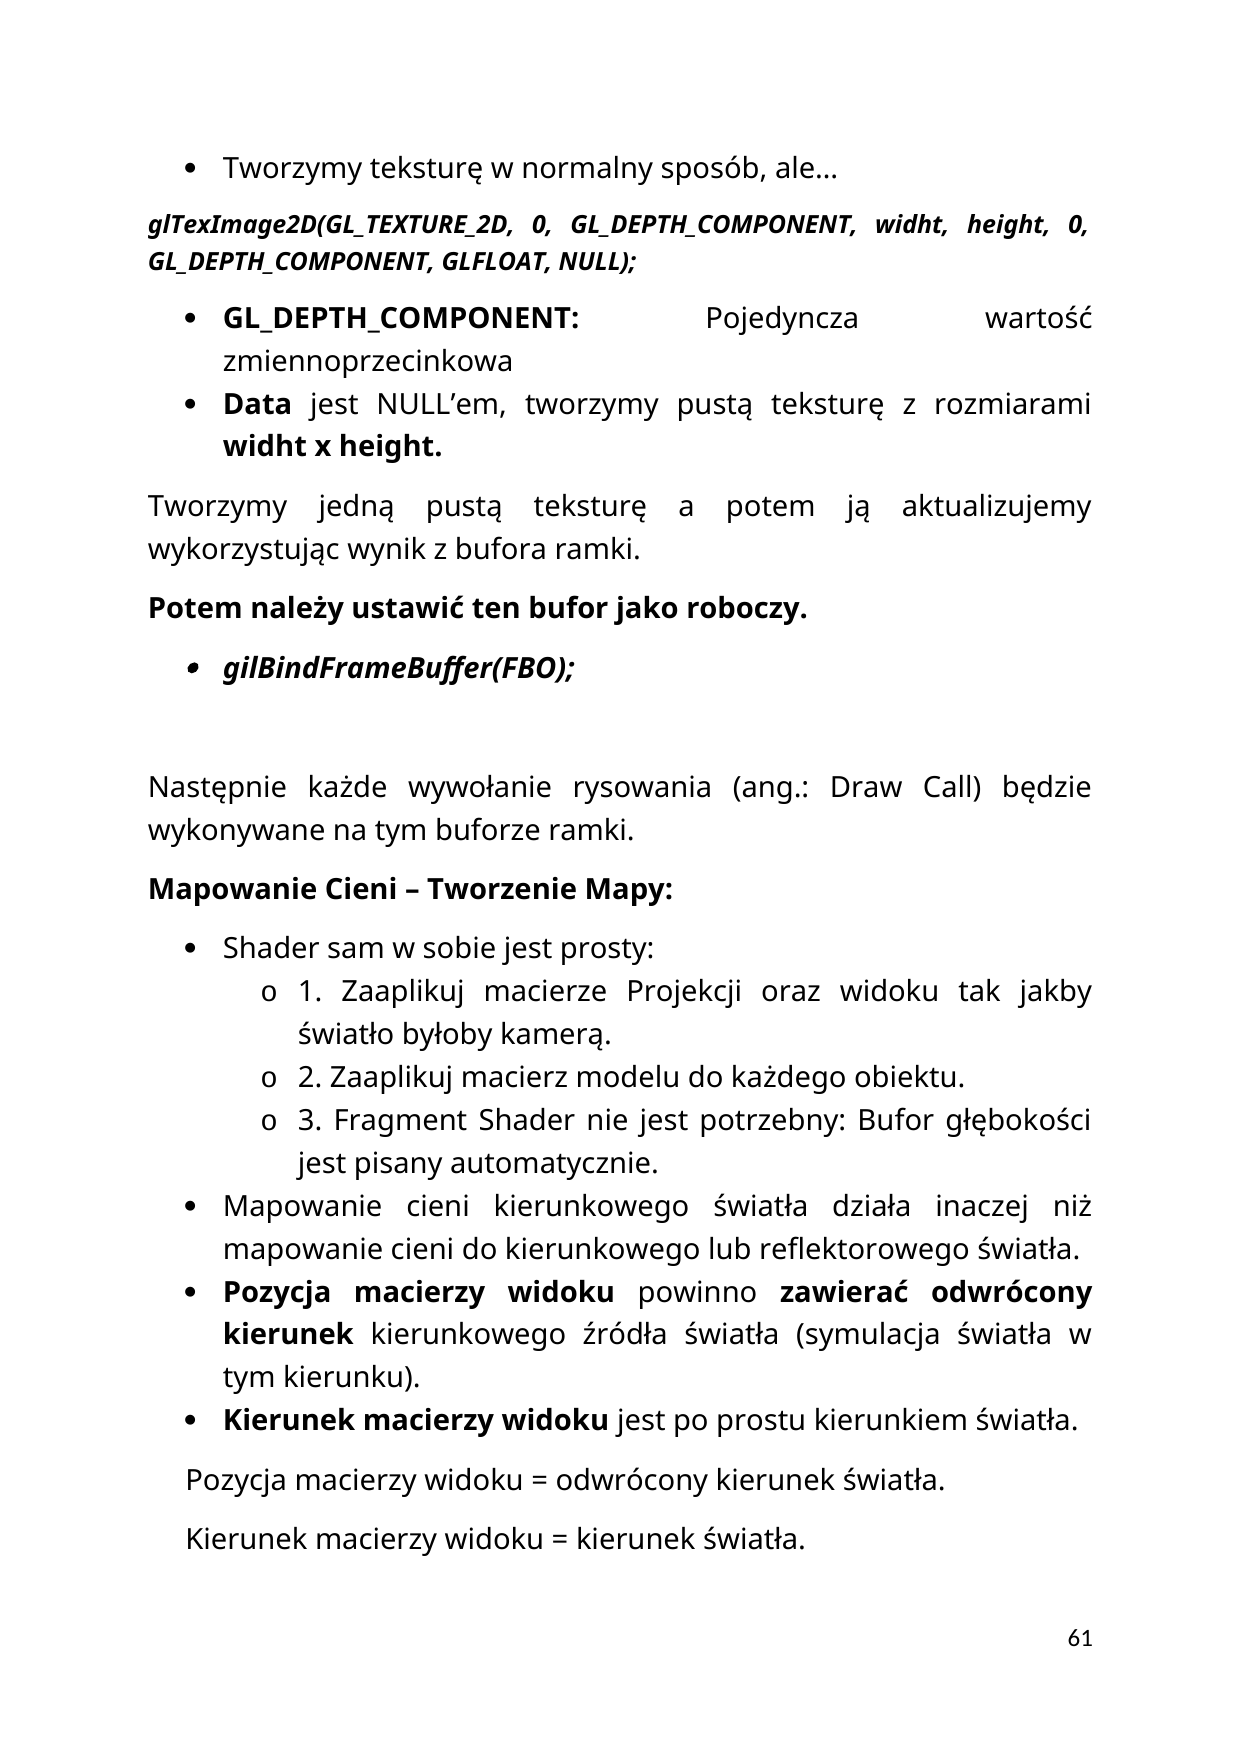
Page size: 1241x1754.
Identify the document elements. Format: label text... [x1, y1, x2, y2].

list 2. Zaaplikuj macierz modelu do każdego obiektu. [260, 1056, 1093, 1096]
text Następnie każde wywołanie rysowania (ang.: Draw Call) będzie wykonywane na tym buforze ramki. [148, 766, 1093, 848]
list 1. Zaaplikuj macierze Projekcji oraz widoku tak jakby światło byłoby kamerą. [260, 971, 1093, 1053]
text Tworzymy jedną pustą teksturę a potem ją aktualizujemy wykorzystując wynik z bufora ramki. [148, 485, 1093, 568]
list Data jest NULL’em, tworzymy pustą teksturę z rozmiarami widht x height. [185, 383, 1093, 465]
list GL_DEPTH_COMPONENT: Pojedyncza wartość zmiennoprzecinkowa [185, 297, 1093, 380]
list Pozycja macierzy widoku powinno zawierać odwrócony kierunek kierunkowego źródła światła (symulacja światła w tym kierunku). [185, 1271, 1093, 1396]
list Kierunek macierzy widoku jest po prostu kierunkiem światła. [185, 1399, 1093, 1439]
text glTexImage2D(GL_TEXTURE_2D, 0, GL_DEPTH_COMPONENT, widht, height, 0, GL_DEPTH_COMPONENT, GLFLOAT, NULL); [148, 207, 1093, 278]
list Mapowanie cieni kierunkowego światła działa inaczej niż mapowanie cieni do kierunkowego lub reflektorowego światła. [185, 1185, 1093, 1268]
text Mapowanie Cieni – Tworzenie Mapy: [148, 868, 1093, 908]
list 3. Fragment Shader nie jest potrzebny: Bufor głębokości jest pisany automatycznie. [260, 1099, 1093, 1182]
list gilBindFrameBuffer(FBO); [185, 647, 1093, 687]
text Potem należy ustawić ten bufor jako roboczy. [148, 587, 1093, 627]
list Shader sam w sobie jest prosty: [185, 928, 1093, 967]
text Pozycja macierzy widoku = odwrócony kierunek światła. [185, 1459, 1093, 1498]
list Tworzymy teksturę w normalny sposób, ale… [185, 148, 1093, 187]
text Kierunek macierzy widoku = kierunek światła. [185, 1518, 1093, 1558]
